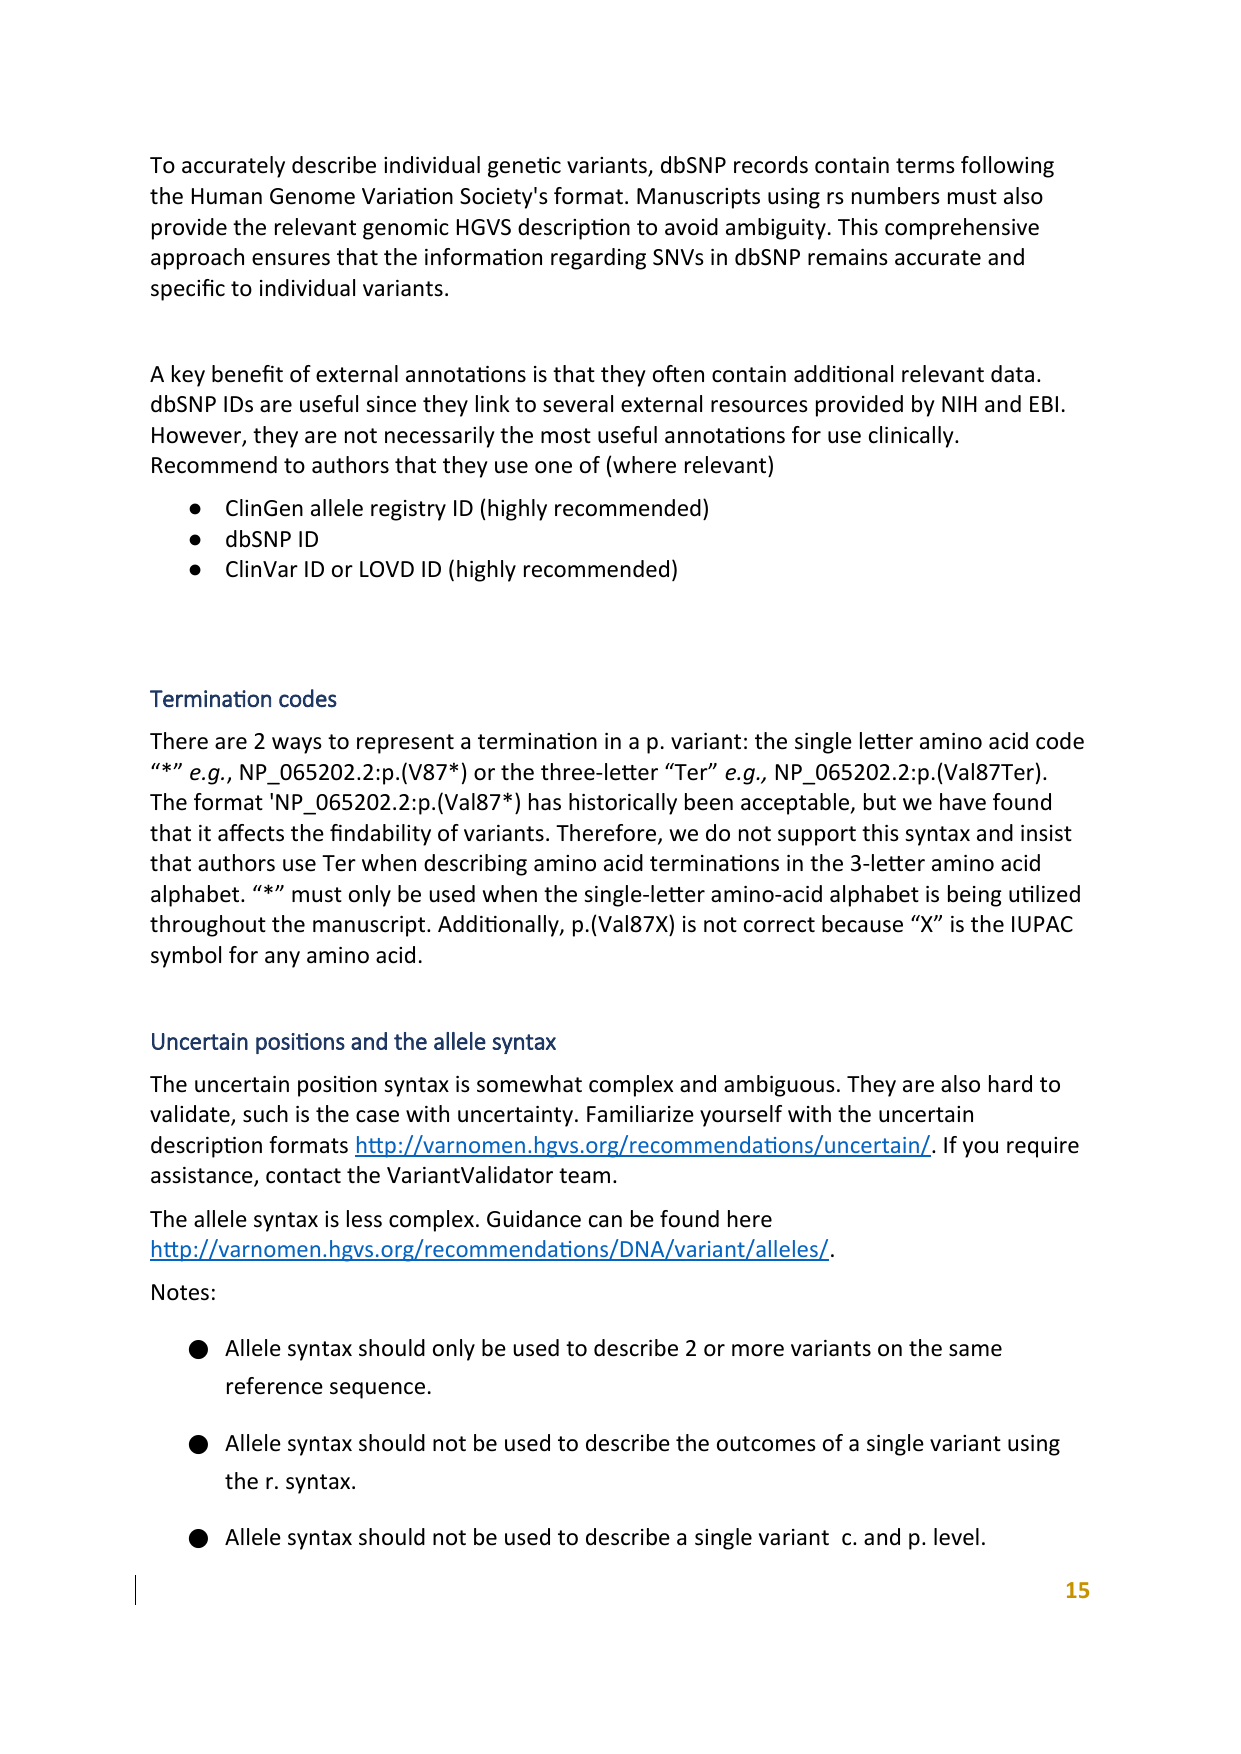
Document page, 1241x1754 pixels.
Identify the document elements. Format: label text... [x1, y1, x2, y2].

text To accurately describe individual genetic variants, dbSNP records contain terms following the Human Genome Variation Society's format. Manuscripts using rs numbers must also provide the relevant genomic HGVS description to avoid ambiguity. This comprehensive approach ensures that the information regarding SNVs in dbSNP remains accurate and specific to individual variants. [150, 150, 1090, 303]
list ClinVar ID or LOVD ID (highly recommended) [187, 554, 1090, 584]
text The uncertain position syntax is somewhat complex and ambiguous. They are also hard to validate, such is the case with uncertainty. Familiarize yourself with the uncertain description formats http://varnomen.hgvs.org/recommendations/uncertain/. If you require assistance, contact the VariantValidator team. [150, 1068, 1090, 1191]
text Notes: [150, 1277, 1090, 1307]
subtitle Termination codes [150, 683, 1090, 713]
list Allele syntax should not be used to describe a single variant c. and p. level. [187, 1508, 1090, 1559]
list Allele syntax should only be used to describe 2 or more variants on the same reference sequence. [187, 1320, 1090, 1401]
subtitle Uncertain positions and the allele syntax [150, 1026, 1090, 1056]
text A key benefit of external annotations is that they often contain additional relevant data. dbSNP IDs are useful since they link to several external resources provided by NIH and EBI. However, they are not necessarily the most useful annotations for use clinically. Recommend to authors that they use one of (where relevant) [150, 358, 1090, 480]
list dbSNP ID [187, 523, 1090, 554]
list Allele syntax should not be used to describe the outcomes of a single variant using the r. syntax. [187, 1414, 1090, 1496]
list ClinGen allele registry ID (highly recommended) [187, 493, 1090, 523]
text The allele syntax is less complex. Guidance can be found here http://varnomen.hgvs.org/recommendations/DNA/variant/alleles/. [150, 1203, 1090, 1264]
text There are 2 ways to represent a termination in a p. variant: the single letter amino acid code “*” e.g., NP_065202.2:p.(V87*) or the three-letter “Ter” e.g., NP_065202.2:p.(Val87Ter). The format 'NP_065202.2:p.(Val87*) has historically been acceptable, but we have found that it affects the findability of variants. Therefore, we do not support this syntax and insist that authors use Ter when describing amino acid terminations in the 3-letter amino acid alphabet. “*” must only be used when the single-letter amino-acid alphabet is being utilized throughout the manuscript. Additionally, p.(Val87X) is not correct because “X” is the IUPAC symbol for any amino acid. [150, 726, 1090, 970]
